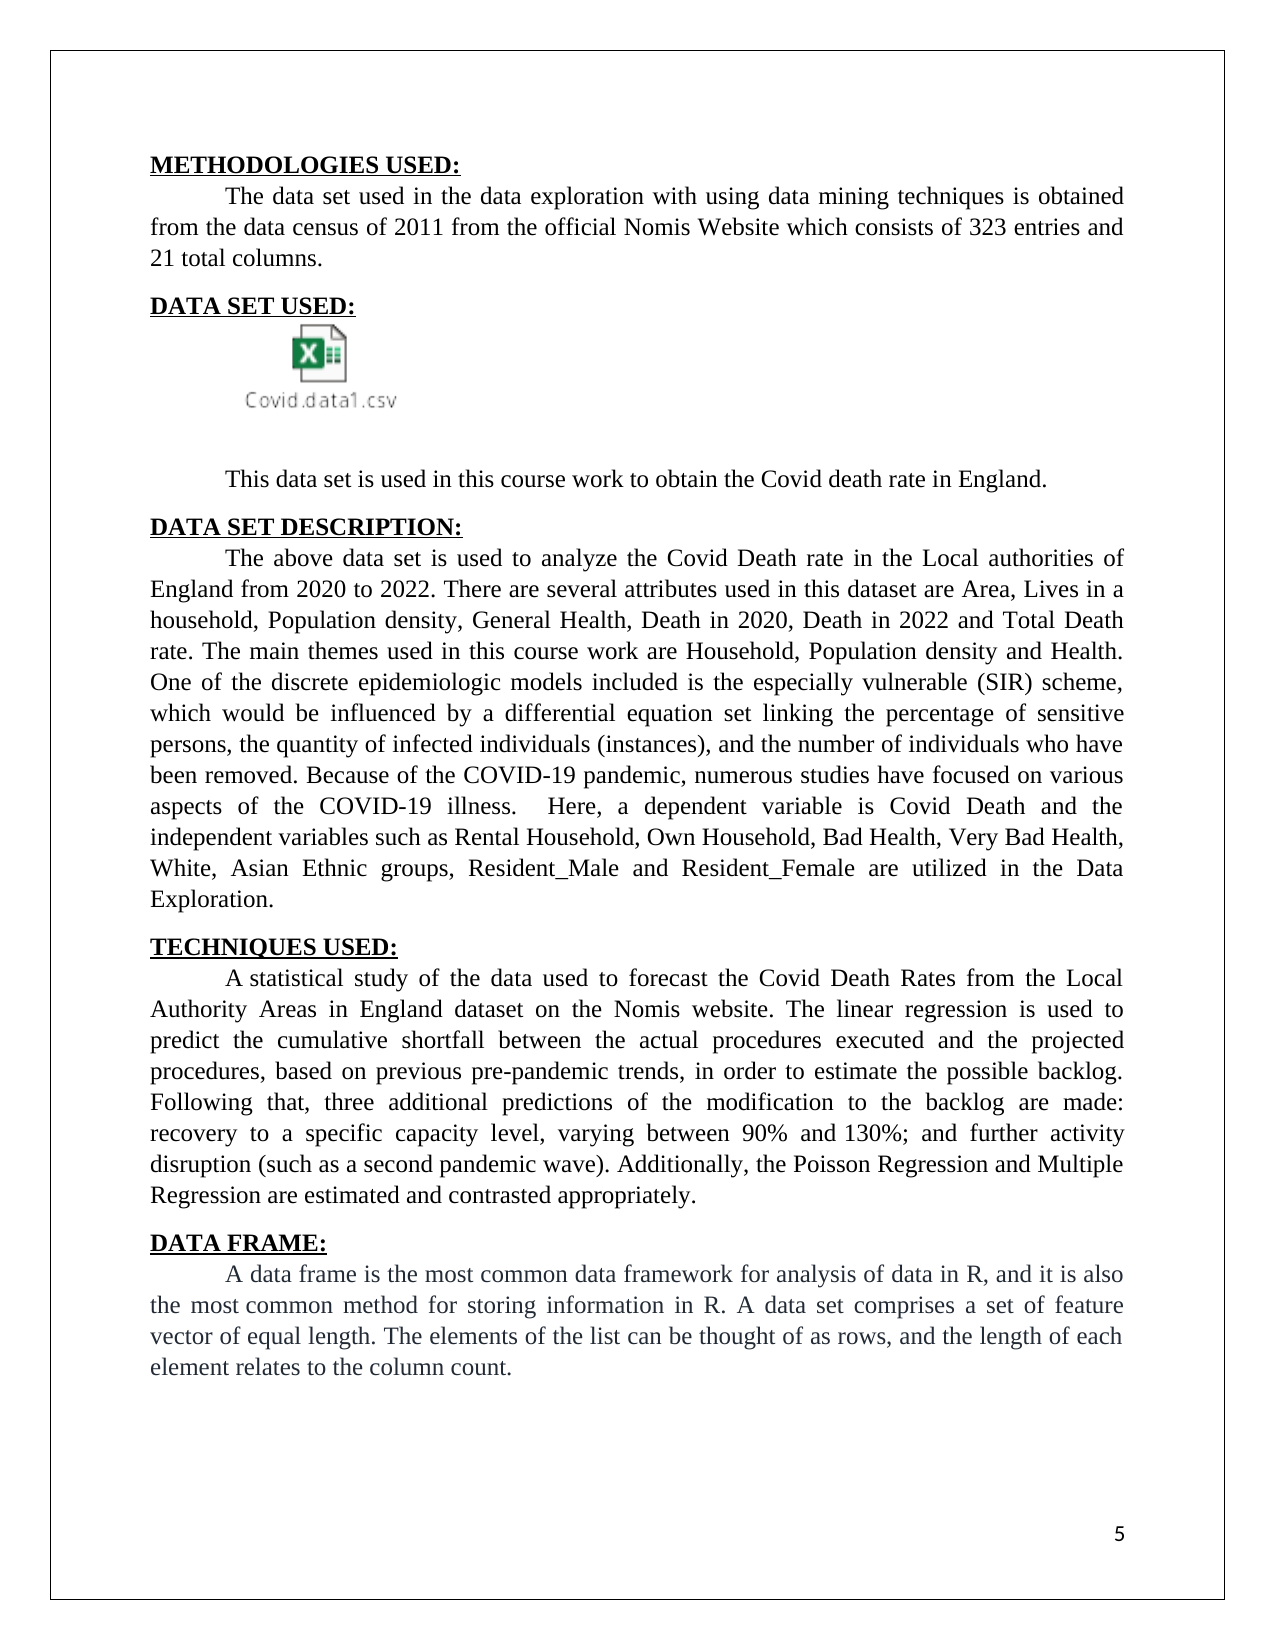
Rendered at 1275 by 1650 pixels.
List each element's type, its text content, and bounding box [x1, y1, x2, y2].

text A data frame is the most common data framework for analysis of data in R, and it is also the most common method for storing information in R. A data set comprises a set of feature vector of equal length. The elements of the list can be thought of as rows, and the length of each element relates to the column count. [150, 1259, 1125, 1381]
subtitle METHODOLOGIES USED: [150, 150, 1125, 179]
text A statistical study of the data used to forecast the Covid Death Rates from the Local Authority Areas in England dataset on the Nomis website. The linear regression is used to predict the cumulative shortfall between the actual procedures executed and the projected procedures, based on previous pre-pandemic trends, in order to estimate the possible backlog. Following that, three additional predictions of the modification to the backlog are made: recovery to a specific capacity level, varying between 90% and 130%; and further activity disruption (such as a second pandemic wave). Additionally, the Poisson Regression and Multiple Regression are estimated and contrasted appropriately. [150, 963, 1125, 1209]
text The data set used in the data exploration with using data mining techniques is obtained from the data census of 2011 from the official Nomis Website which consists of 323 entries and 21 total columns. [150, 181, 1125, 272]
subtitle DATA SET DESCRIPTION: [150, 512, 1125, 541]
subtitle DATA SET USED: [150, 291, 1125, 319]
text This data set is used in this course work to obtain the Covid death rate in England. [150, 464, 1125, 493]
subtitle DATA FRAME: [150, 1228, 1125, 1257]
subtitle TECHNIQUES USED: [150, 932, 1125, 961]
text The above data set is used to analyze the Covid Death rate in the Local authorities of England from 2020 to 2022. There are several attributes used in this dataset are Area, Lives in a household, Population density, General Health, Death in 2020, Death in 2022 and Total Death rate. The main themes used in this course work are Household, Population density and Health. One of the discrete epidemiologic models included is the especially vulnerable (SIR) scheme, which would be influenced by a differential equation set linking the percentage of sensitive persons, the quantity of infected individuals (instances), and the number of individuals who have been removed. Because of the COVID-19 pandemic, numerous studies have focused on various aspects of the COVID-19 illness. Here, a dependent variable is Covid Death and the independent variables such as Rental Household, Own Household, Bad Health, Very Bad Health, White, Asian Ethnic groups, Resident_Male and Resident_Female are utilized in the Data Exploration. [150, 543, 1125, 913]
